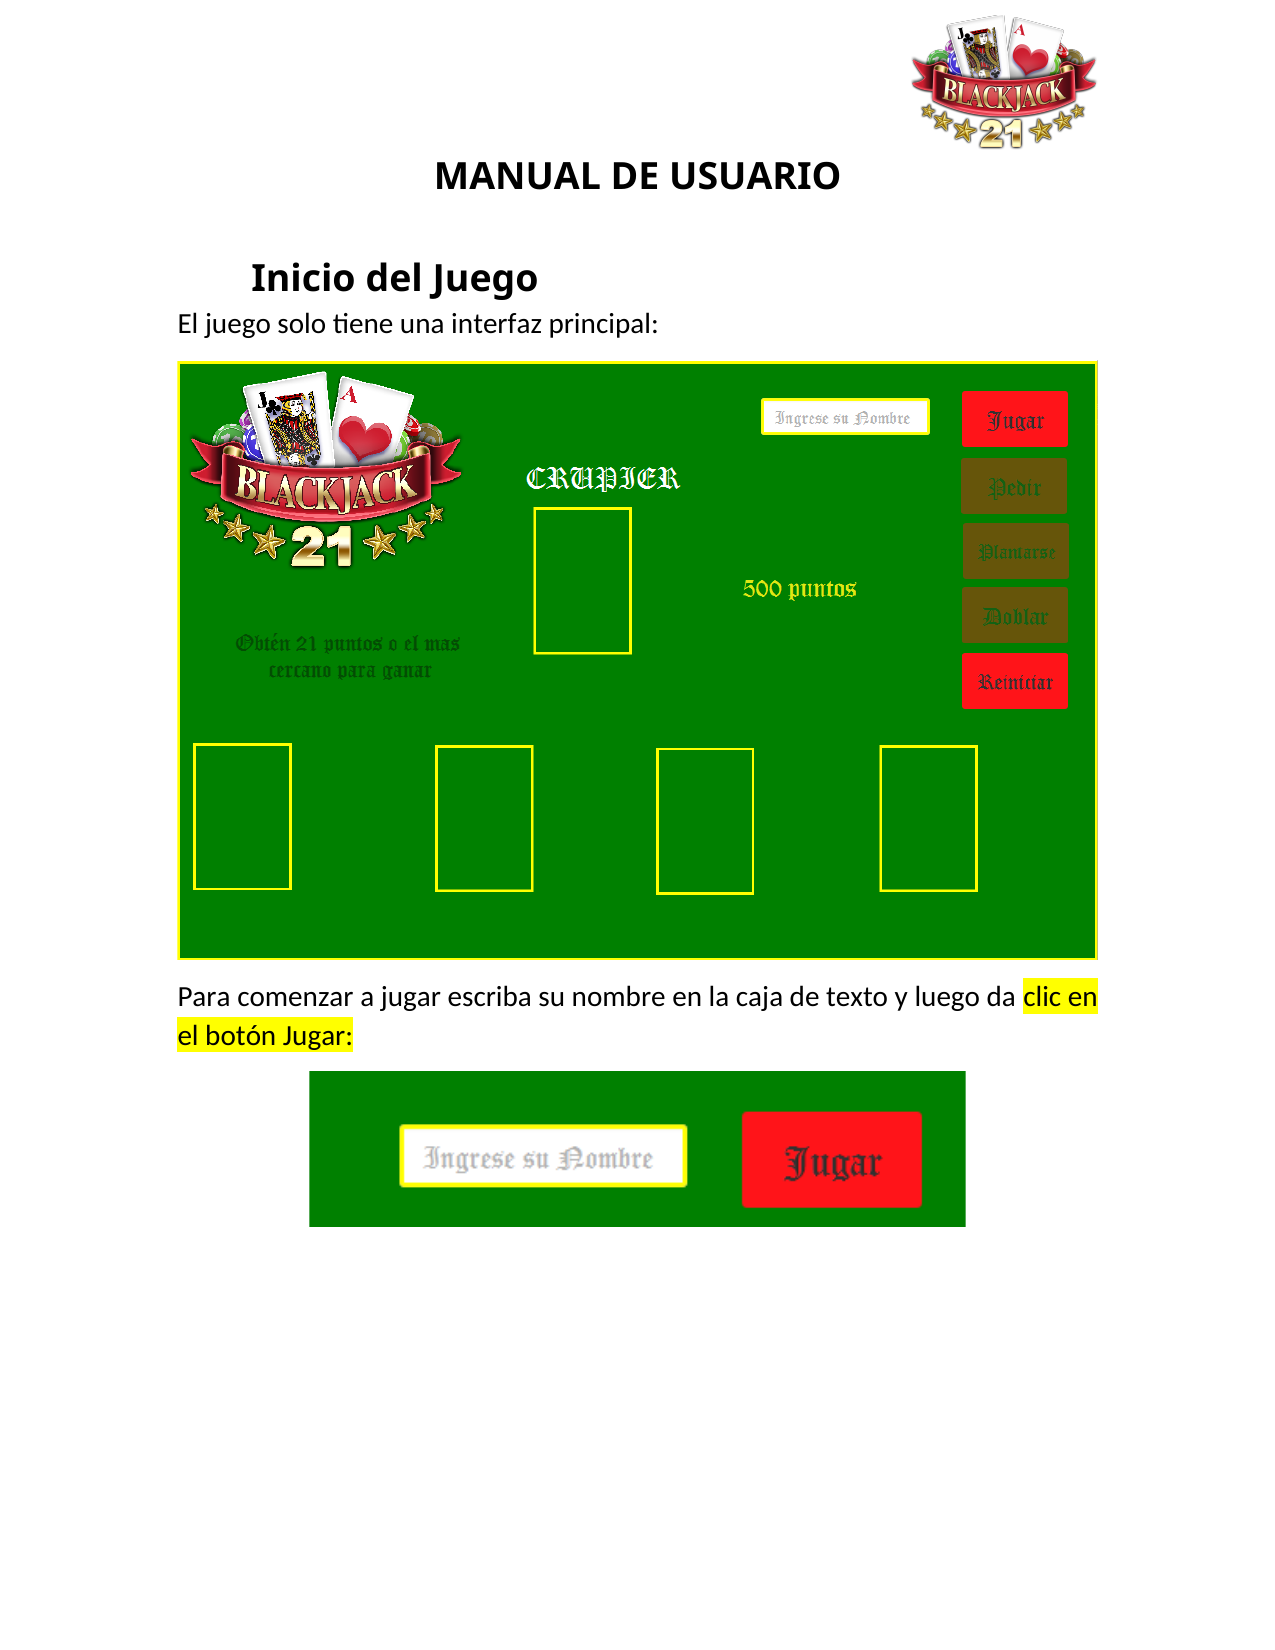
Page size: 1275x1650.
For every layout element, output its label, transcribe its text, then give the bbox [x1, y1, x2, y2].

picture [309, 1071, 966, 1227]
subtitle MANUAL DE USUARIO [177, 149, 1098, 200]
text Para comenzar a jugar escriba su nombre en la caja de texto y luego da clic en el botón Jugar: [177, 978, 1098, 1052]
subtitle Inicio del Juego [177, 251, 1098, 302]
text El juego solo tiene una interfaz principal: [177, 305, 1098, 341]
picture [910, 15, 1098, 150]
picture [177, 360, 1098, 960]
